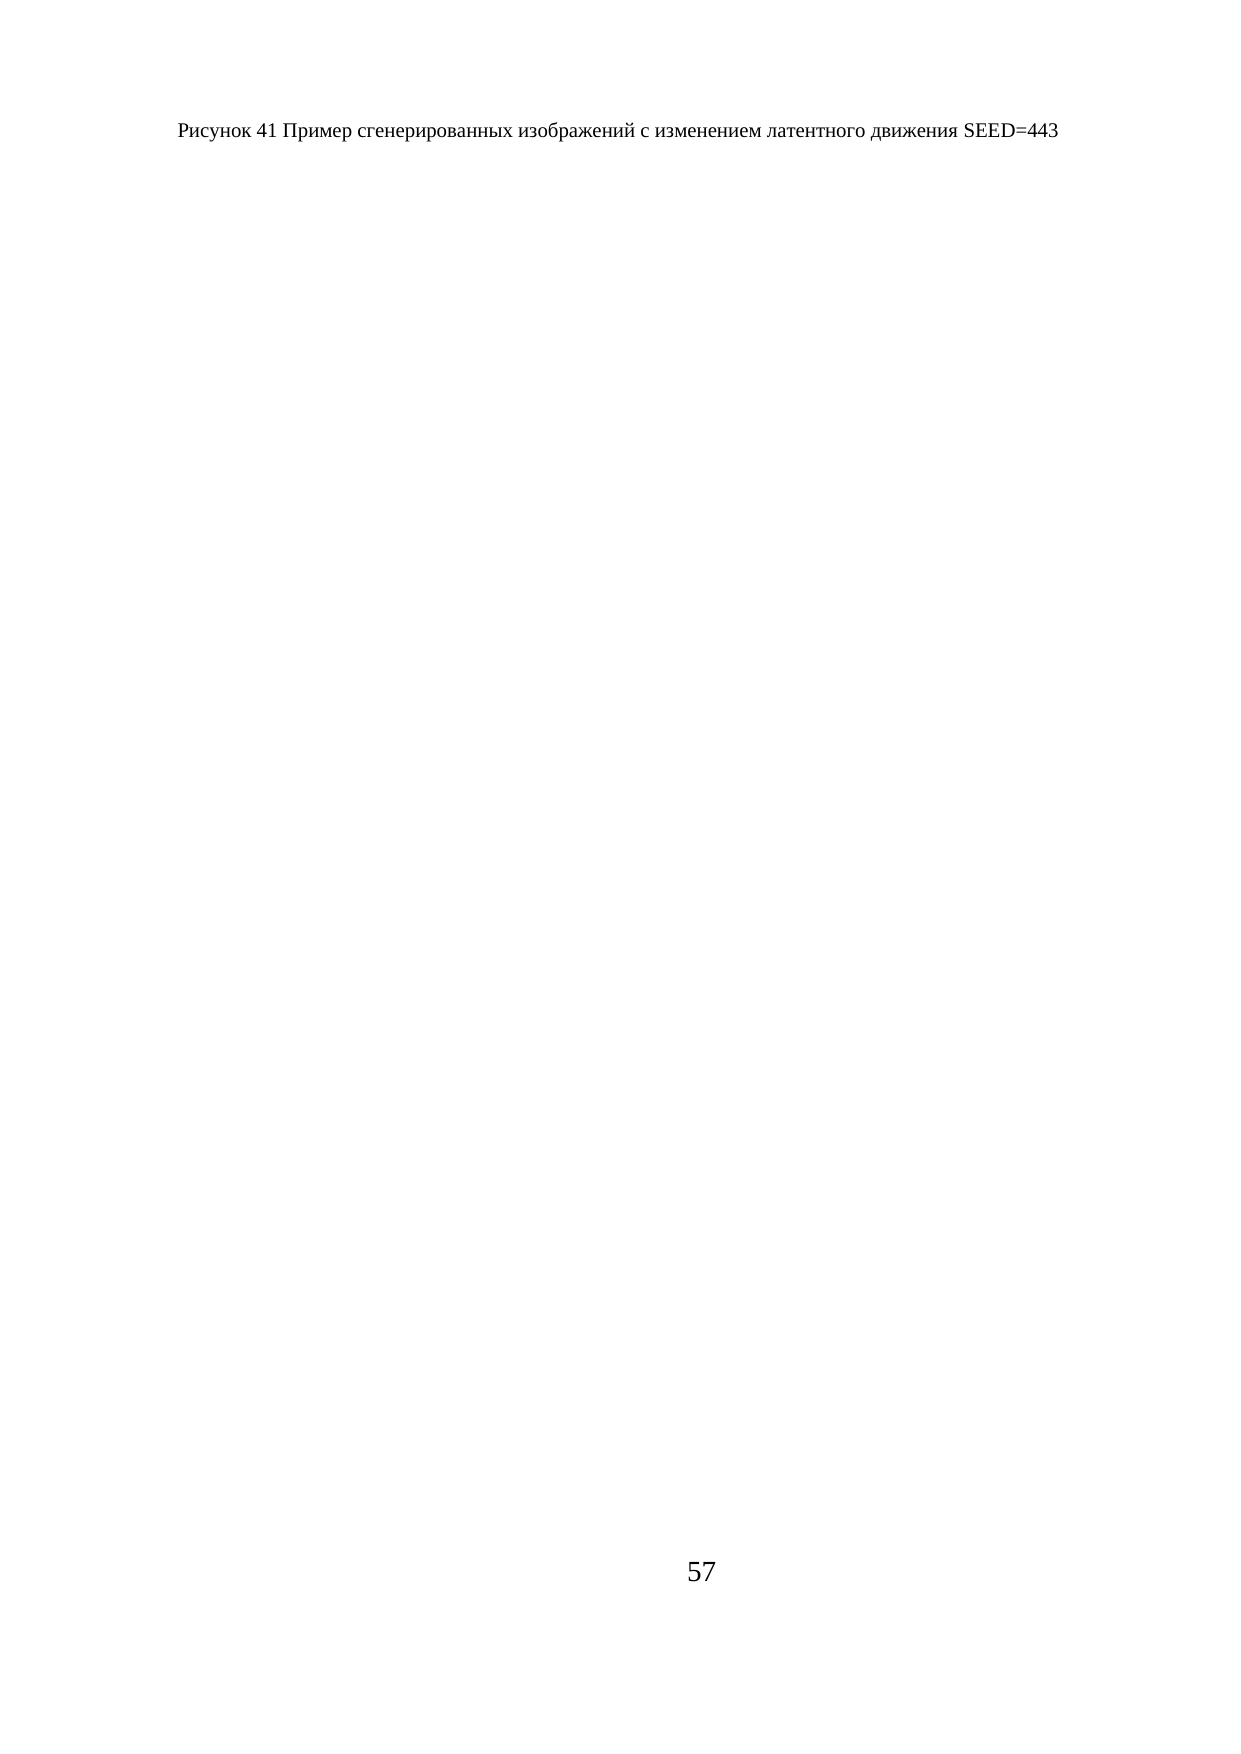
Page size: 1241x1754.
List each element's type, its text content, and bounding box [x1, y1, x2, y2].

text Рисунок 41 Пример сгенерированных изображений с изменением латентного движения SEED=443 [177, 118, 1152, 142]
